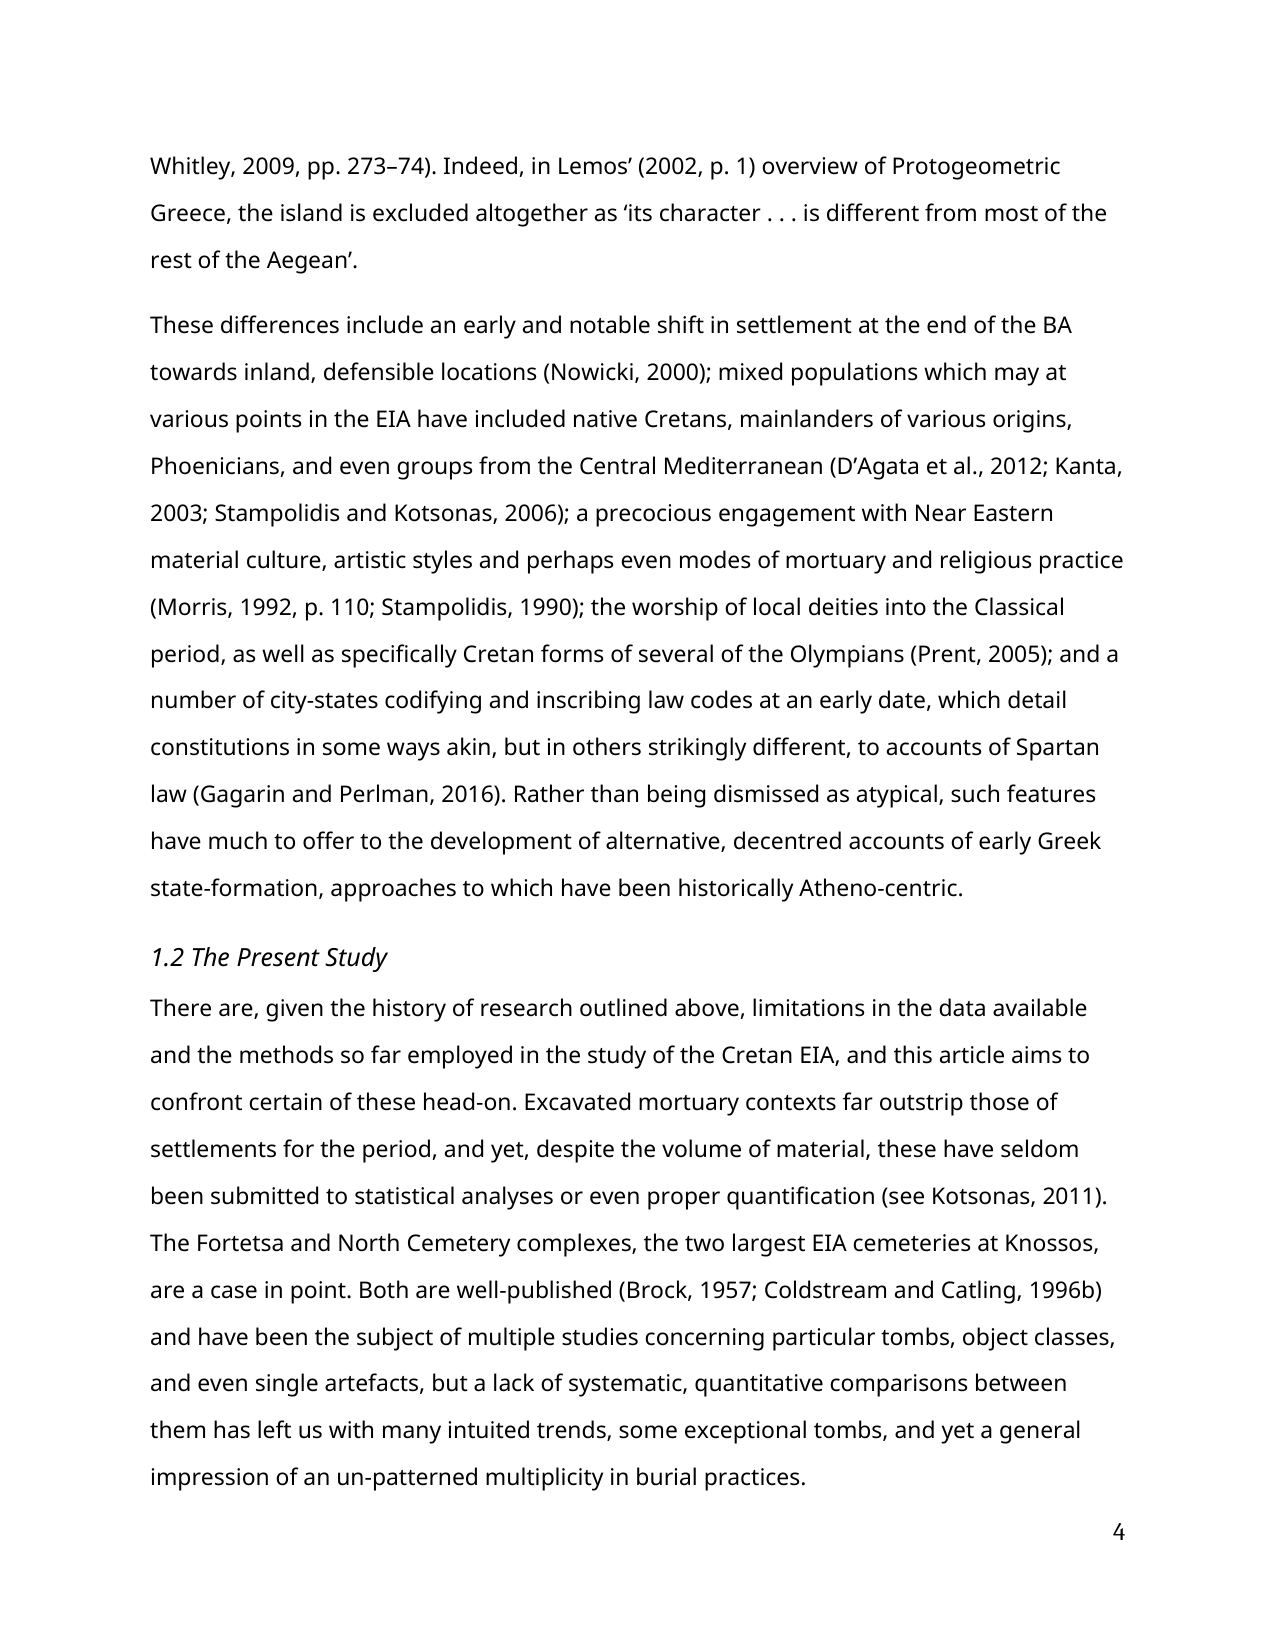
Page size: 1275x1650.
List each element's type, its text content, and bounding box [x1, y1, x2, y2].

subtitle 1.2 The Present Study [150, 939, 1125, 974]
text There are, given the history of research outlined above, limitations in the data available and the methods so far employed in the study of the Cretan EIA, and this article aims to confront certain of these head-on. Excavated mortuary contexts far outstrip those of settlements for the period, and yet, despite the volume of material, these have seldom been submitted to statistical analyses or even proper quantification (see Kotsonas, 2011). The Fortetsa and North Cemetery complexes, the two largest EIA cemeteries at Knossos, are a case in point. Both are well-published (Brock, 1957; Coldstream and Catling, 1996b) and have been the subject of multiple studies concerning particular tombs, object classes, and even single artefacts, but a lack of systematic, quantitative comparisons between them has left us with many intuited trends, some exceptional tombs, and yet a general impression of an un-patterned multiplicity in burial practices. [150, 992, 1125, 1492]
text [150, 150, 1125, 275]
text These differences include an early and notable shift in settlement at the end of the BA towards inland, defensible locations (Nowicki, 2000); mixed populations which may at various points in the EIA have included native Cretans, mainlanders of various origins, Phoenicians, and even groups from the Central Mediterranean (D’Agata et al., 2012; Kanta, 2003; Stampolidis and Kotsonas, 2006); a precocious engagement with Near Eastern material culture, artistic styles and perhaps even modes of mortuary and religious practice (Morris, 1992, p. 110; Stampolidis, 1990); the worship of local deities into the Classical period, as well as specifically Cretan forms of several of the Olympians (Prent, 2005); and a number of city-states codifying and inscribing law codes at an early date, which detail constitutions in some ways akin, but in others strikingly different, to accounts of Spartan law (Gagarin and Perlman, 2016). Rather than being dismissed as atypical, such features have much to offer to the development of alternative, decentred accounts of early Greek state-formation, approaches to which have been historically Atheno-centric. [150, 309, 1125, 903]
